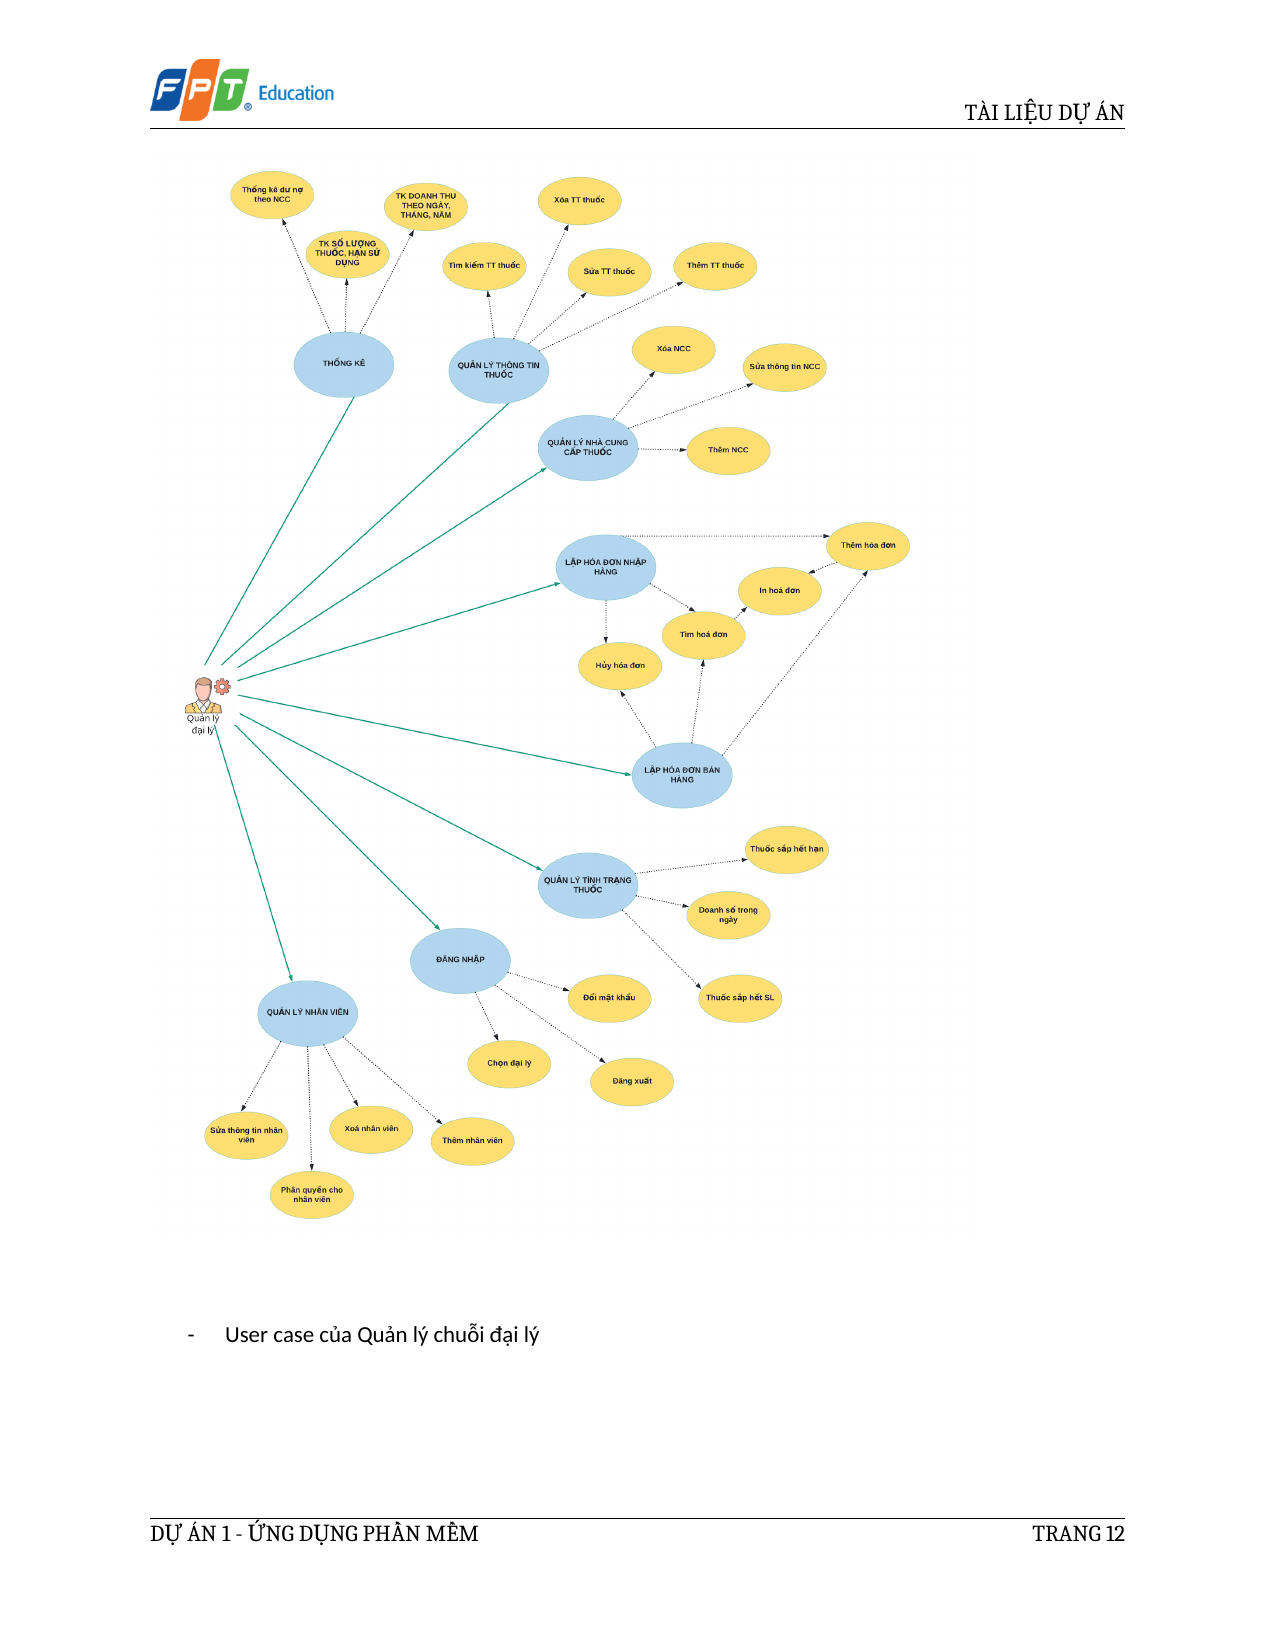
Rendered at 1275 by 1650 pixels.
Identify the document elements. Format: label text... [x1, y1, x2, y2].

list User case của Quản lý chuỗi đại lý [187, 1320, 1125, 1348]
picture [150, 59, 336, 121]
picture [150, 150, 976, 1242]
